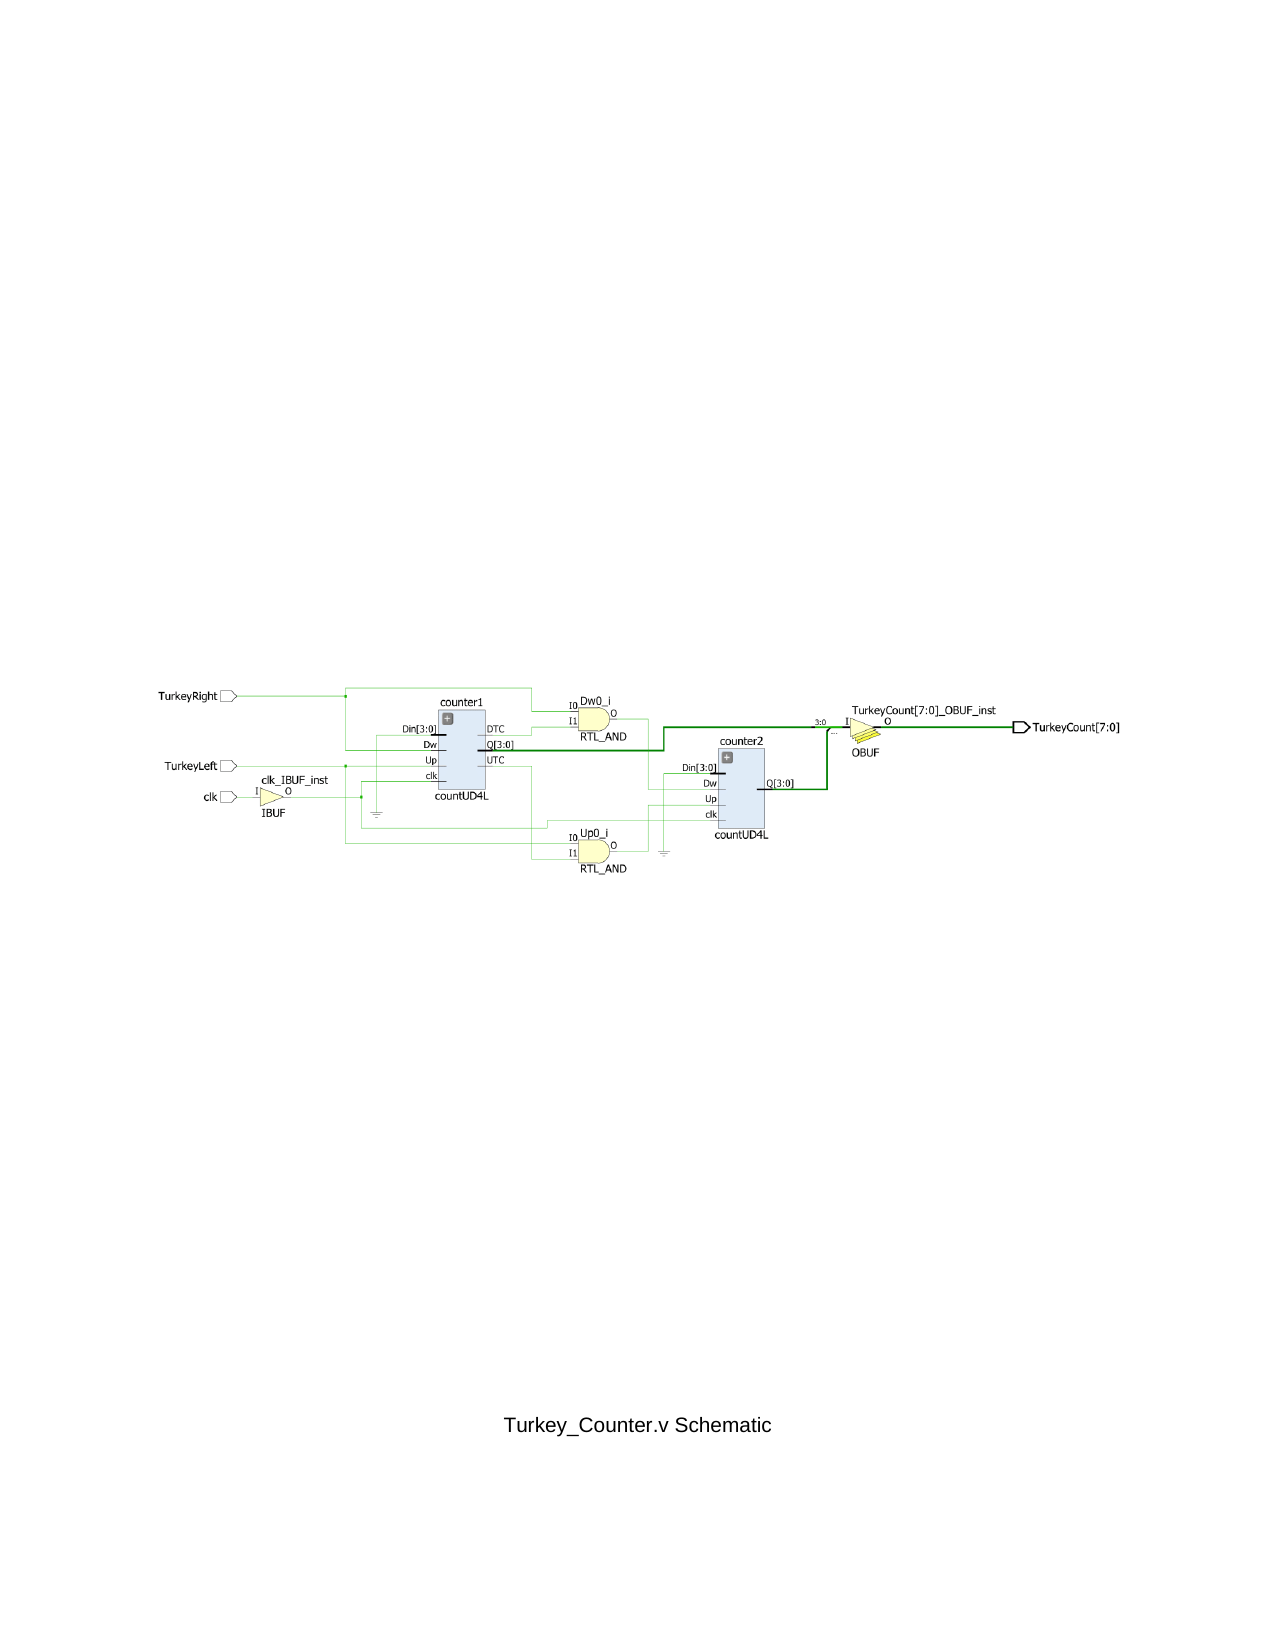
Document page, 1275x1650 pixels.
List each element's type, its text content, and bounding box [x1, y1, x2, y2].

picture [150, 150, 1125, 1413]
text Turkey_Counter.v Schematic [150, 1413, 1125, 1436]
